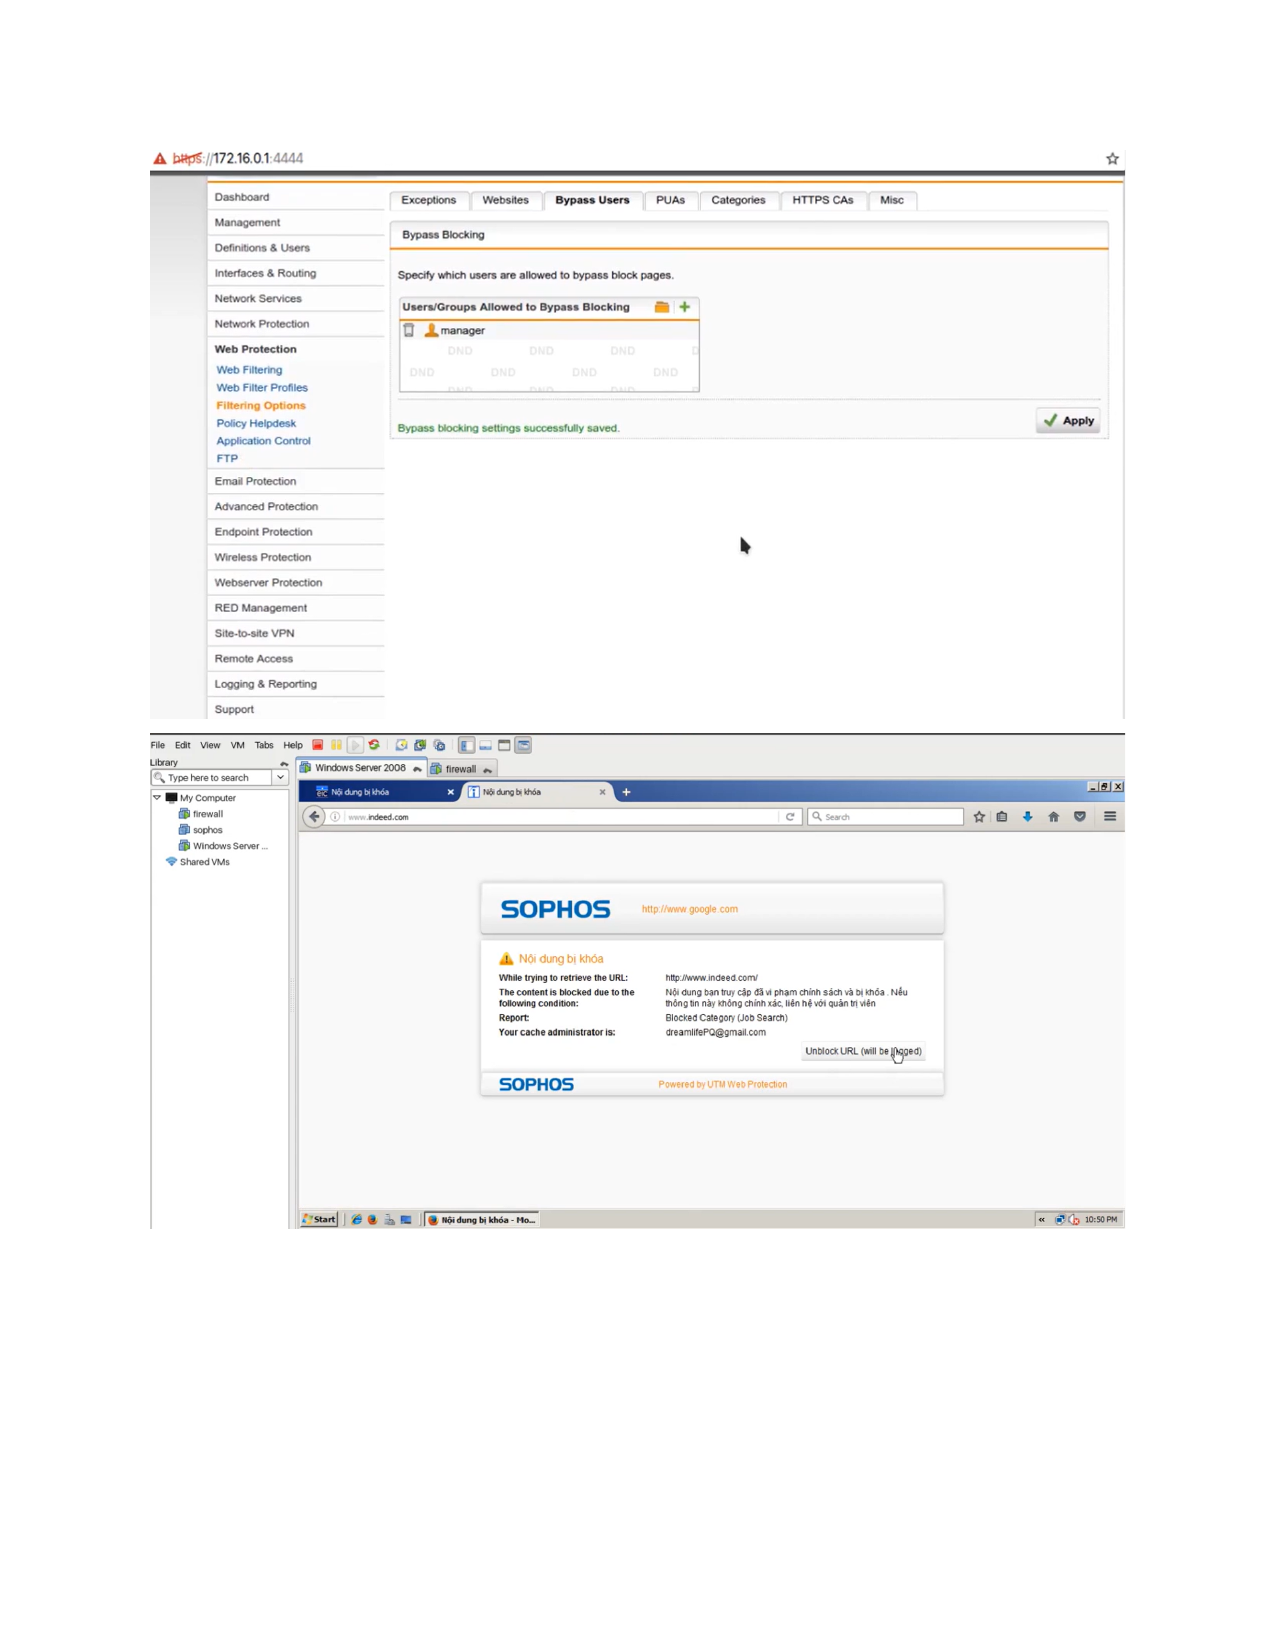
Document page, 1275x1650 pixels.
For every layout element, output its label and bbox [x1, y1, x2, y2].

picture [150, 150, 1125, 719]
picture [150, 733, 1125, 1229]
